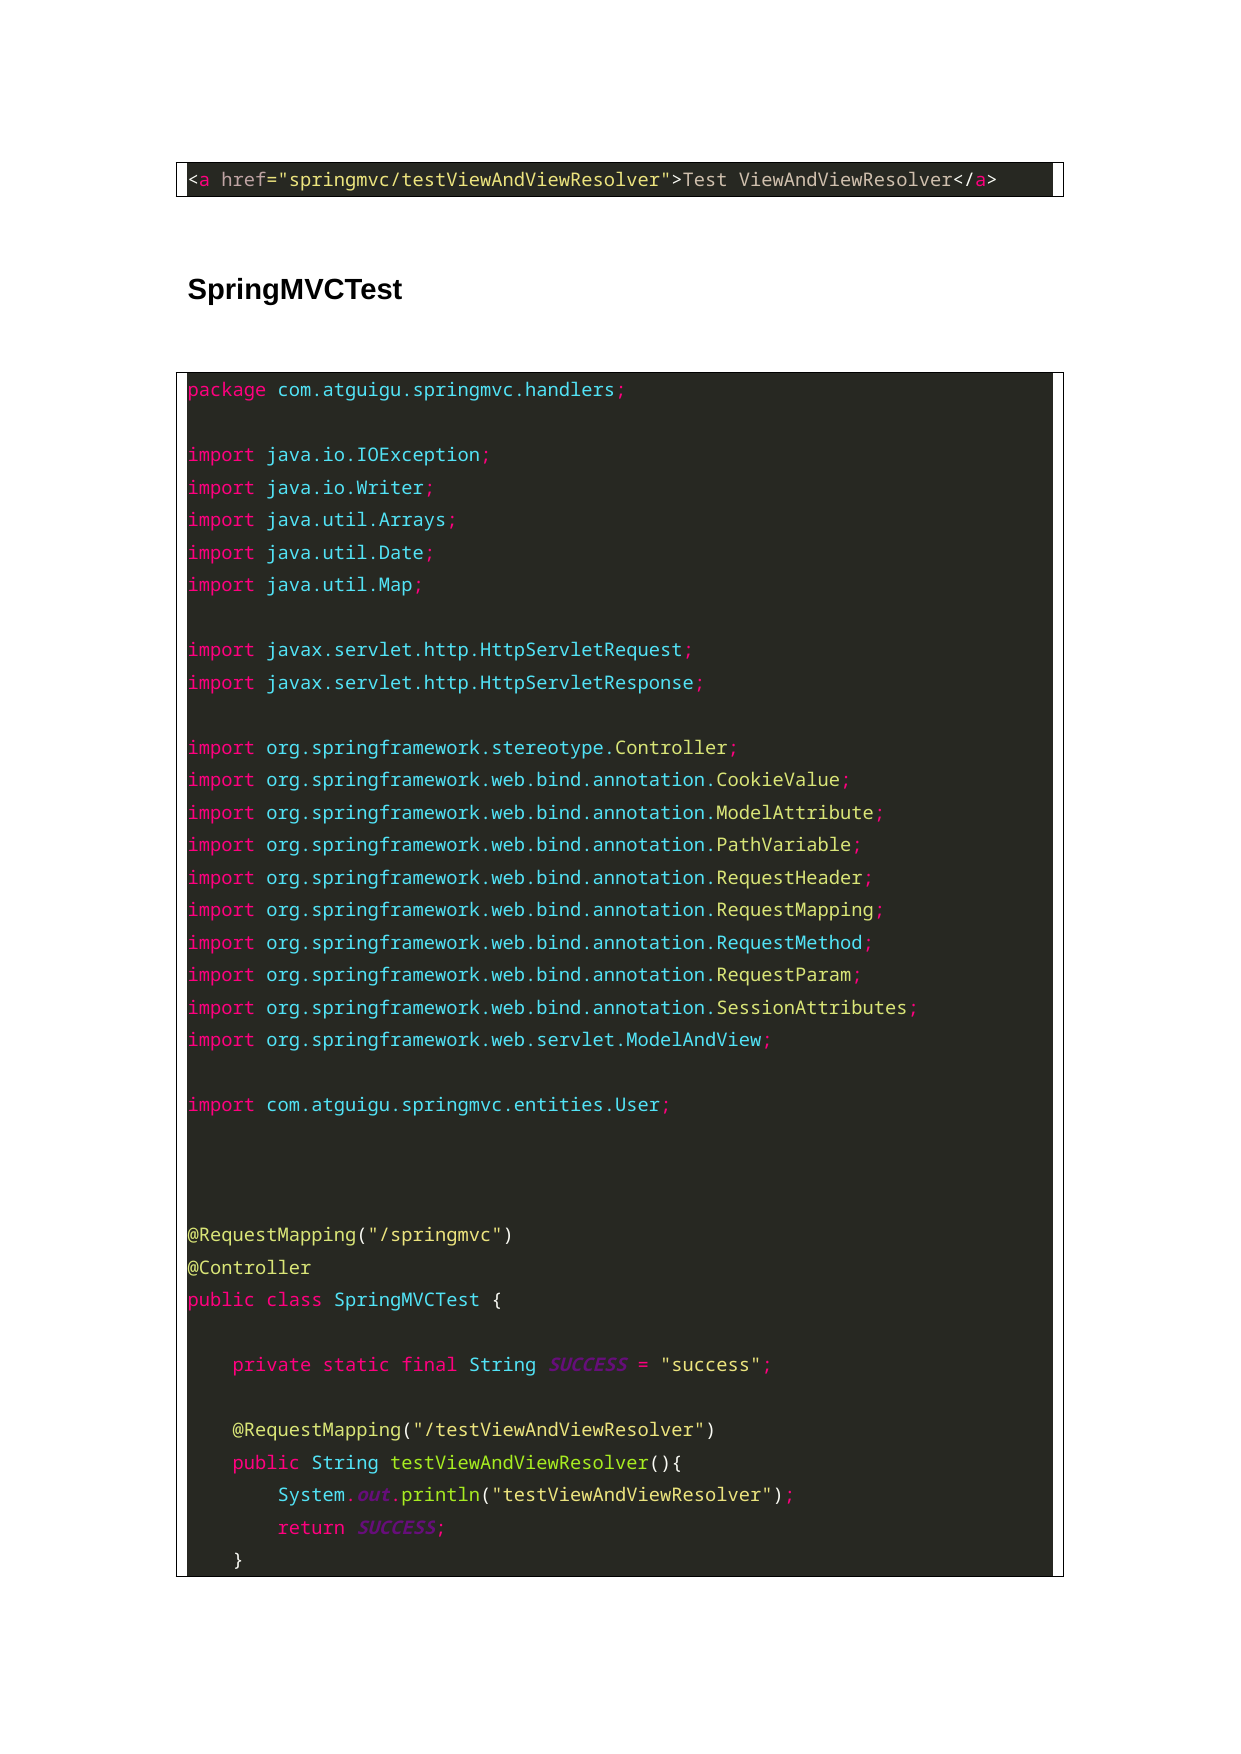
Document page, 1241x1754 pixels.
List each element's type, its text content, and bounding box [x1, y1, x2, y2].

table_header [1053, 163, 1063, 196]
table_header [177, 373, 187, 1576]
subtitle SpringMVCTest [187, 256, 1053, 321]
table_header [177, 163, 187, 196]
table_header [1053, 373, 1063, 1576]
